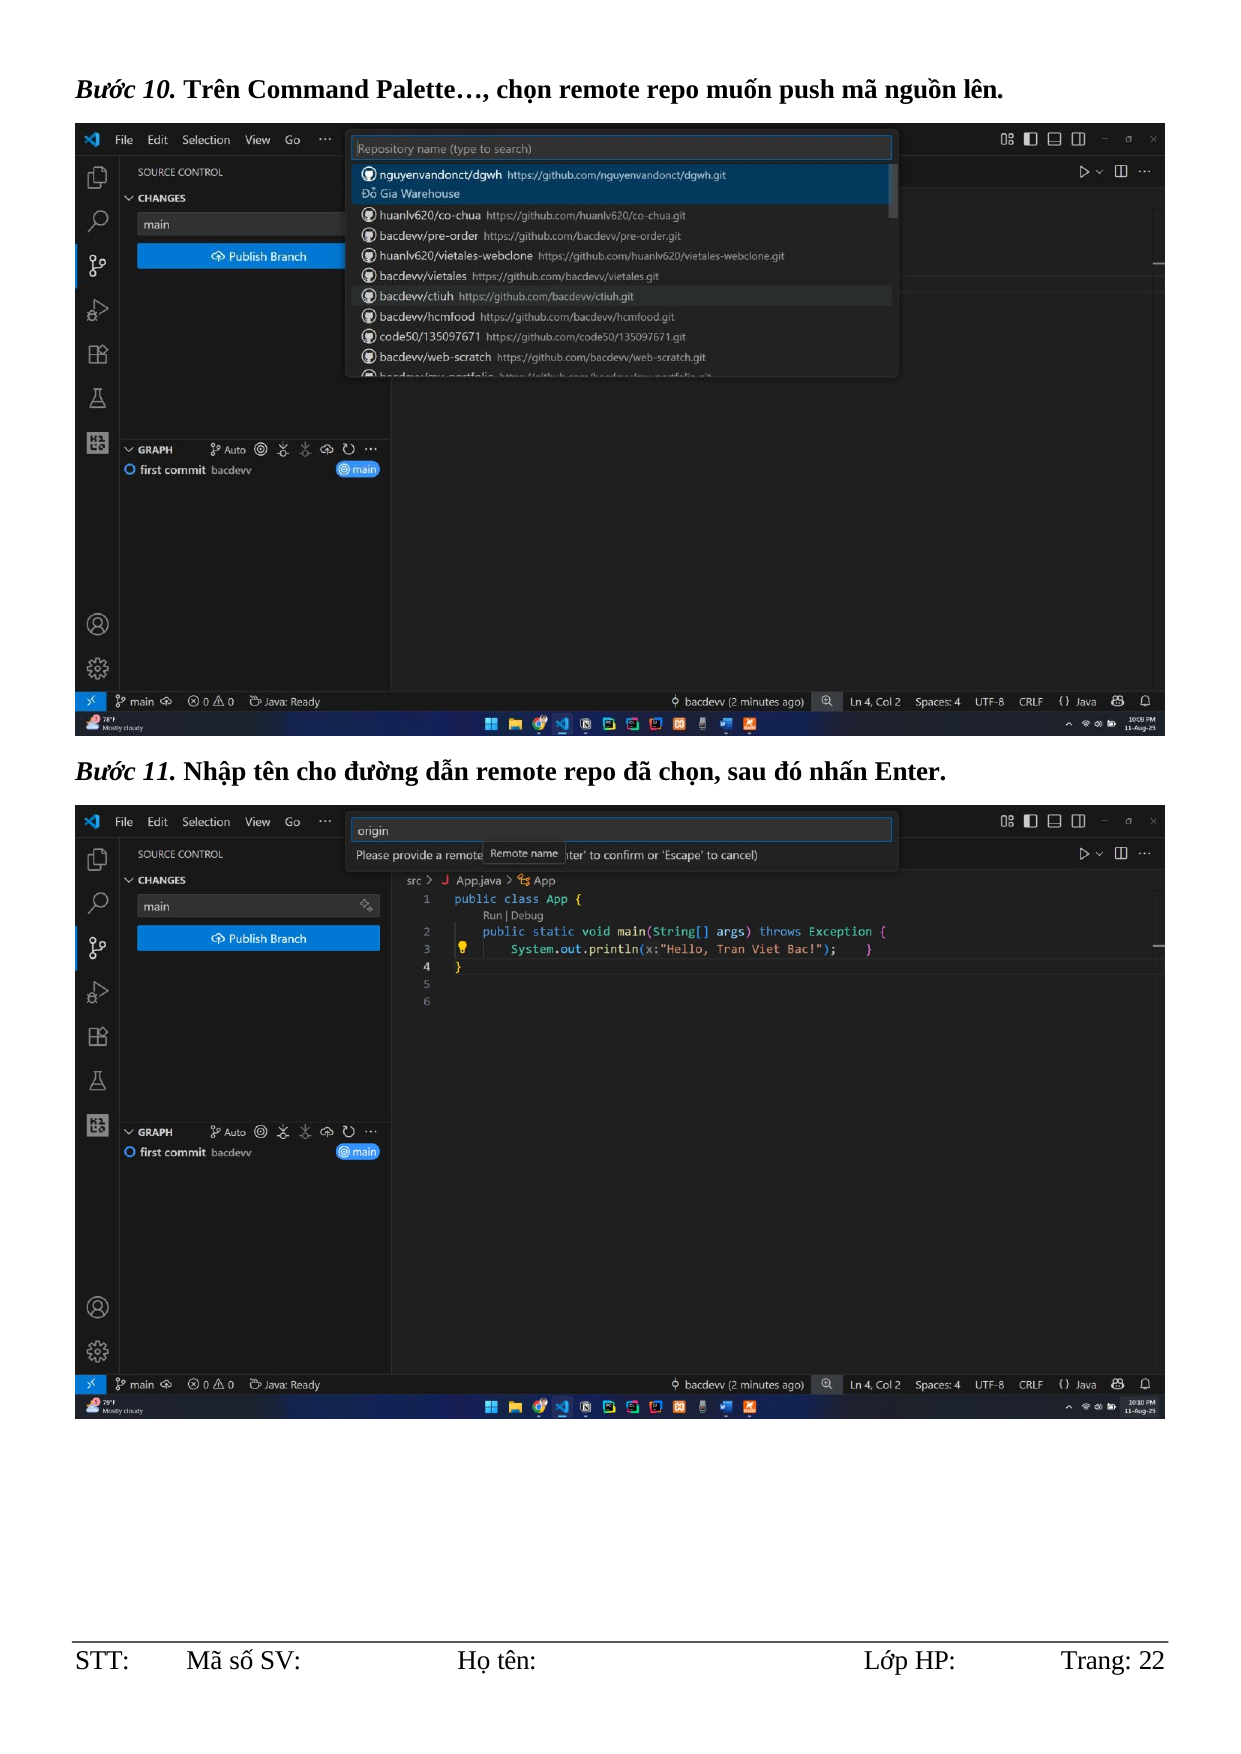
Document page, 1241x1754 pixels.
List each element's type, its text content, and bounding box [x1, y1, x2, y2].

text Bước 10. Trên Command Palette…, chọn remote repo muốn push mã nguồn lên. [75, 73, 1181, 104]
picture [75, 123, 1165, 140]
text Bước 11. Nhập tên cho đường dẫn remote repo đã chọn, sau đó nhấn Enter. [75, 140, 1181, 787]
picture [75, 805, 1165, 1419]
